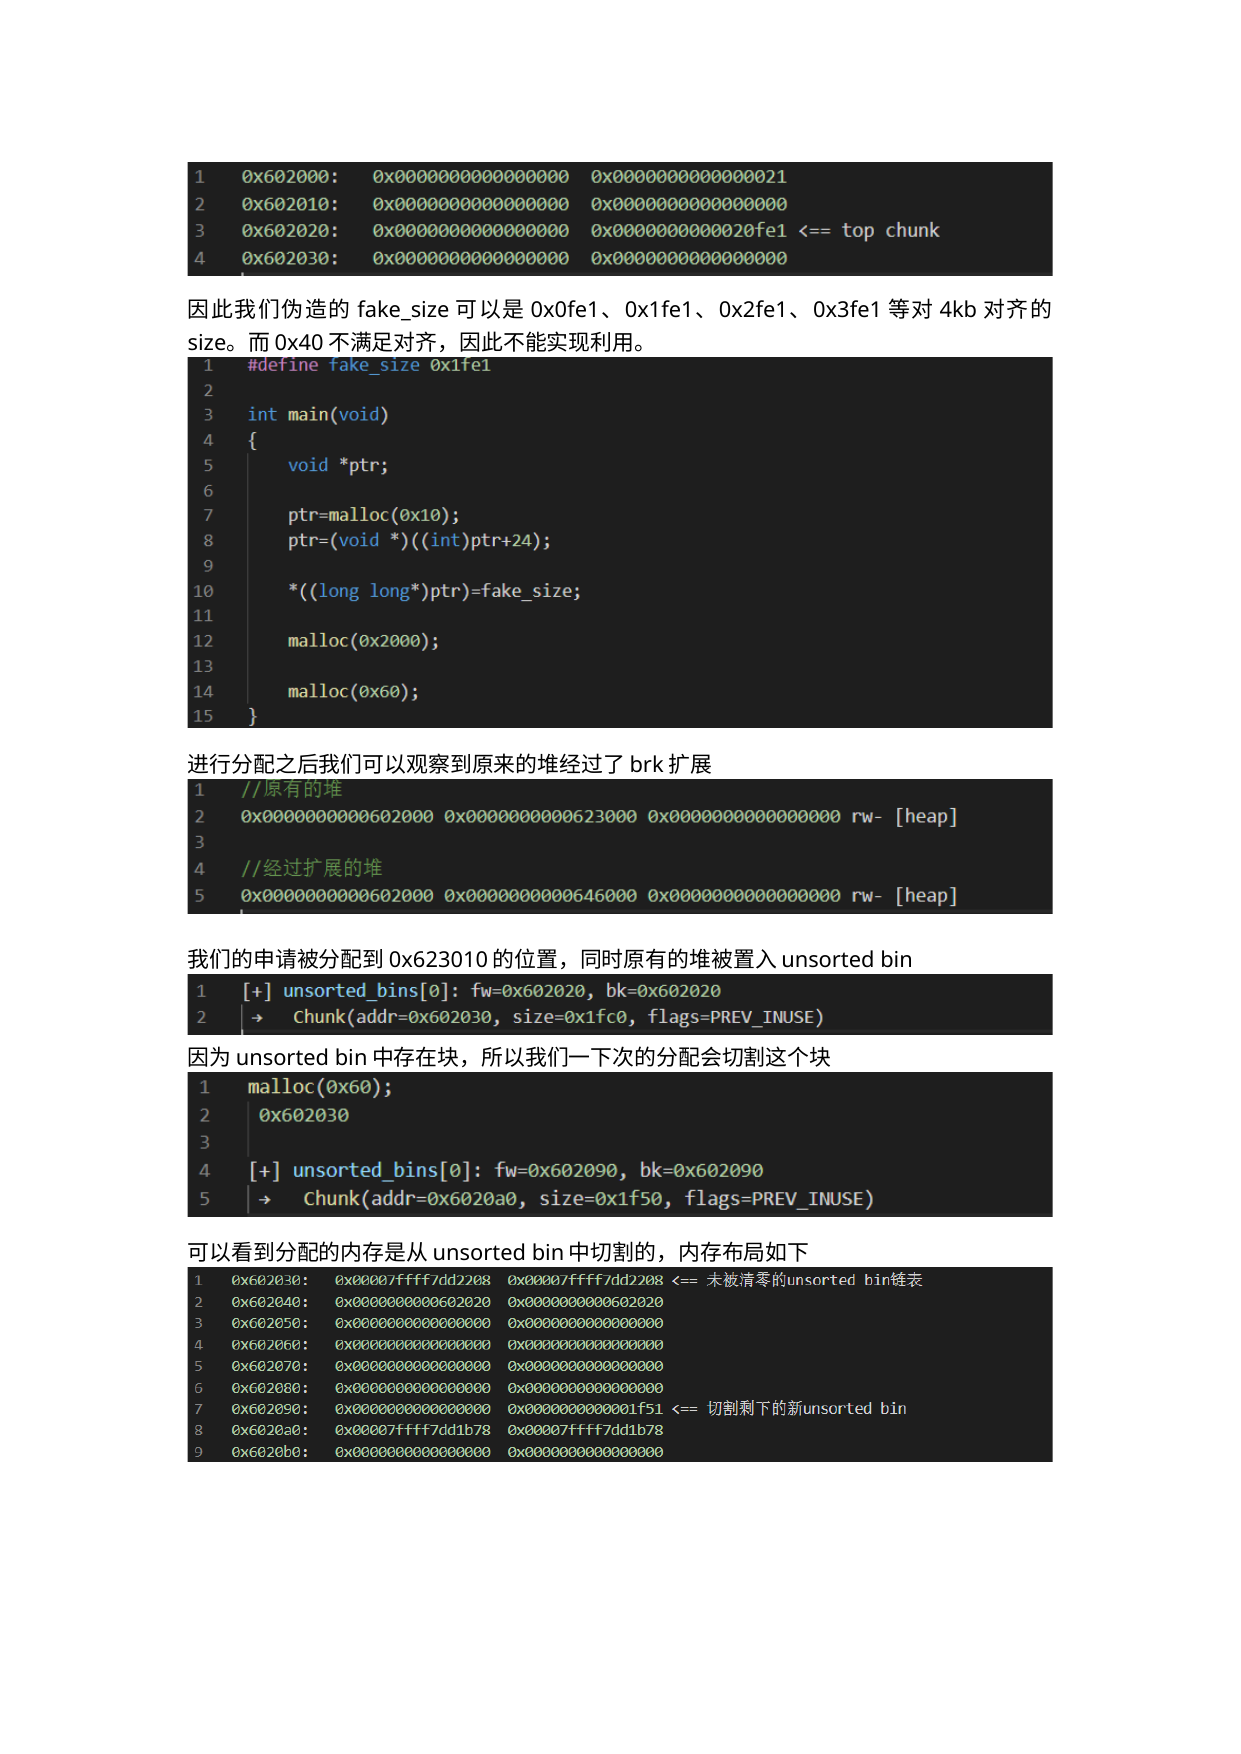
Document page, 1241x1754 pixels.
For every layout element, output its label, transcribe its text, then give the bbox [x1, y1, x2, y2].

picture [187, 1072, 1053, 1217]
text 可以看到分配的内存是从unsorted bin中切割的，内存布局如下 [187, 1234, 1053, 1267]
text 因此我们伪造的fake_size可以是0x0fe1、0x1fe1、0x2fe1、0x3fe1等对4kb对齐的size。而0x40不满足对齐，因此不能实现利用。 [187, 292, 1053, 357]
picture [187, 162, 1053, 276]
picture [187, 974, 1053, 1035]
picture [187, 1267, 1053, 1462]
picture [187, 357, 1053, 728]
picture [187, 779, 1053, 914]
text 进行分配之后我们可以观察到原来的堆经过了brk扩展 [187, 747, 1053, 779]
text 因为unsorted bin中存在块，所以我们一下次的分配会切割这个块 [187, 1039, 1053, 1072]
text 我们的申请被分配到0x623010的位置，同时原有的堆被置入unsorted bin [187, 942, 1053, 974]
